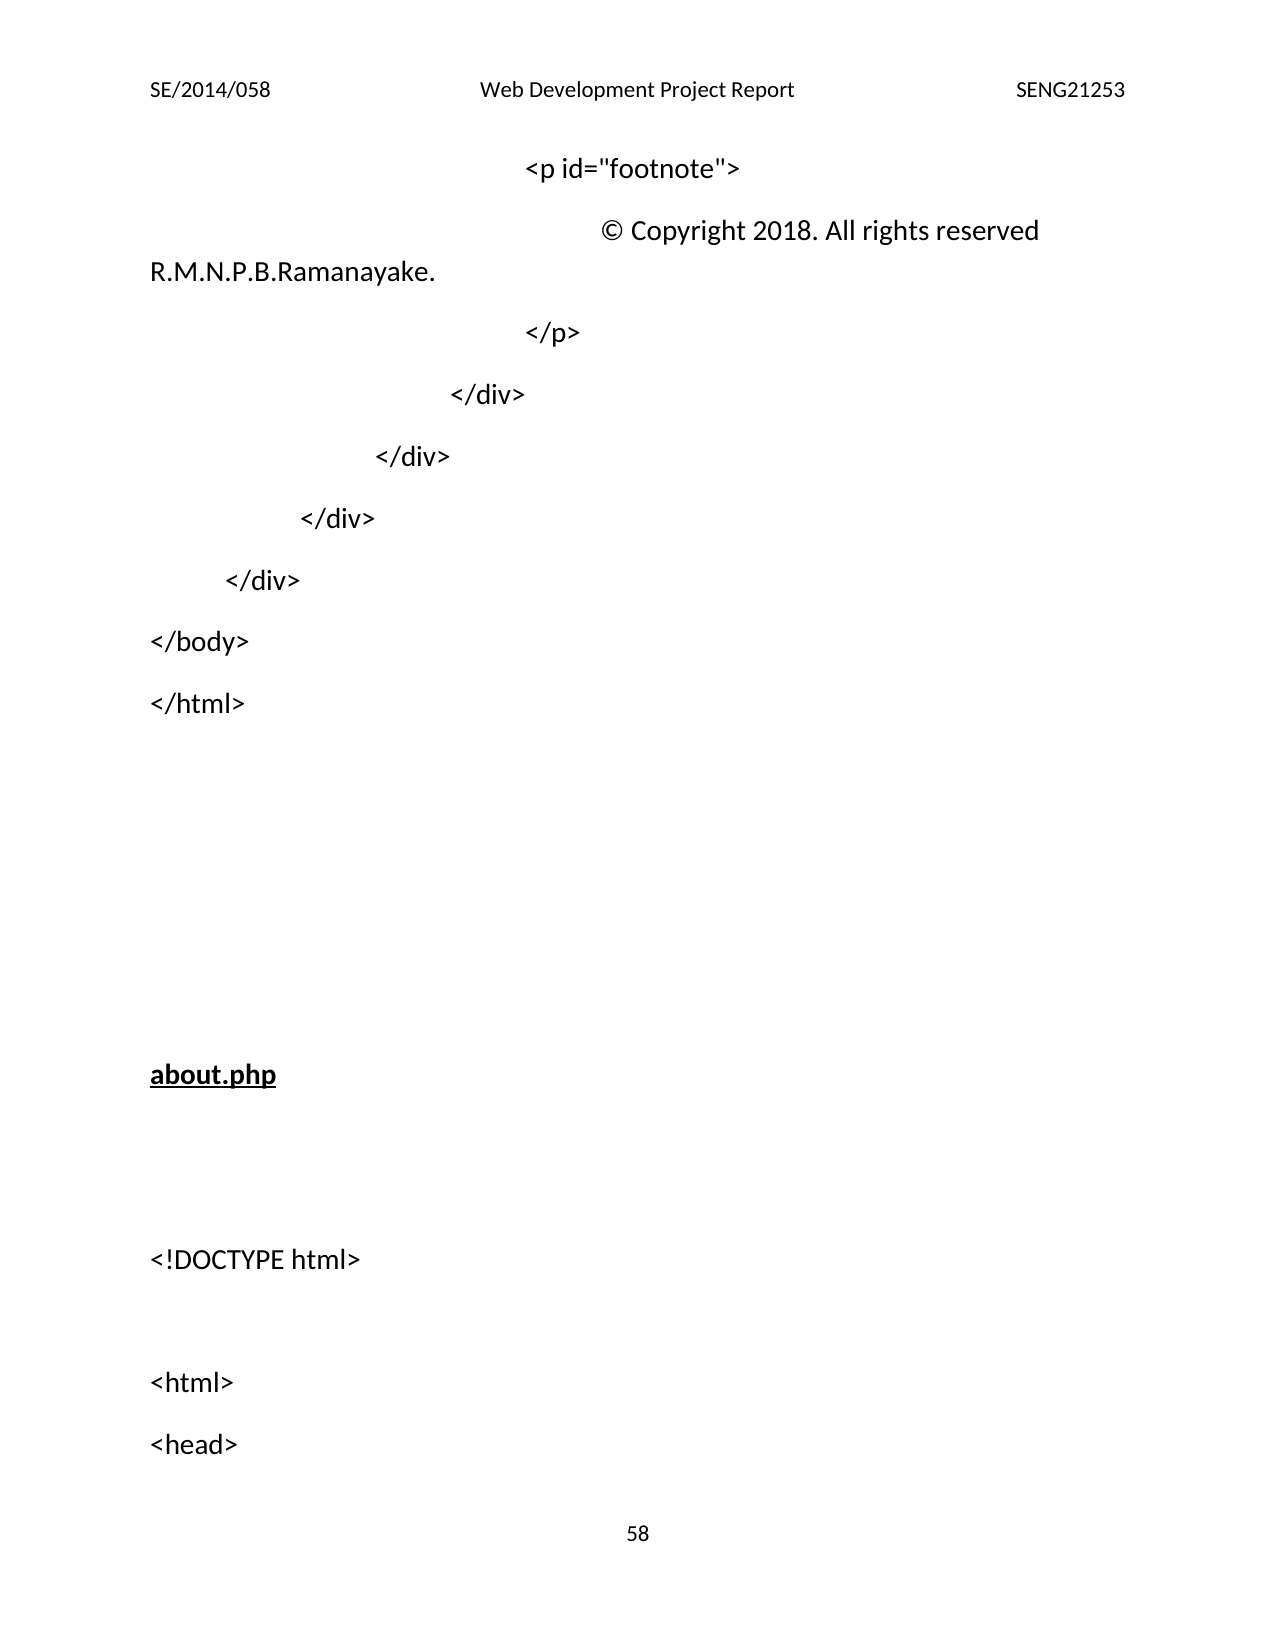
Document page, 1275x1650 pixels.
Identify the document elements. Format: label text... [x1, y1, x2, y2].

text <html> [150, 1364, 1125, 1400]
text about.php [150, 1056, 1125, 1091]
text </div> [150, 500, 1125, 535]
text <p id="footnote"> [150, 150, 1125, 186]
text <!DOCTYPE html> [150, 1241, 1125, 1277]
text </p> [150, 314, 1125, 350]
text </html> [150, 685, 1125, 721]
text </div> [150, 438, 1125, 474]
text </div> [150, 376, 1125, 412]
text © Copyright 2018. All rights reserved R.M.N.P.B.Ramanayake. [150, 212, 1125, 288]
text </div> [150, 562, 1125, 597]
text <head> [150, 1426, 1125, 1462]
text </body> [150, 623, 1125, 659]
